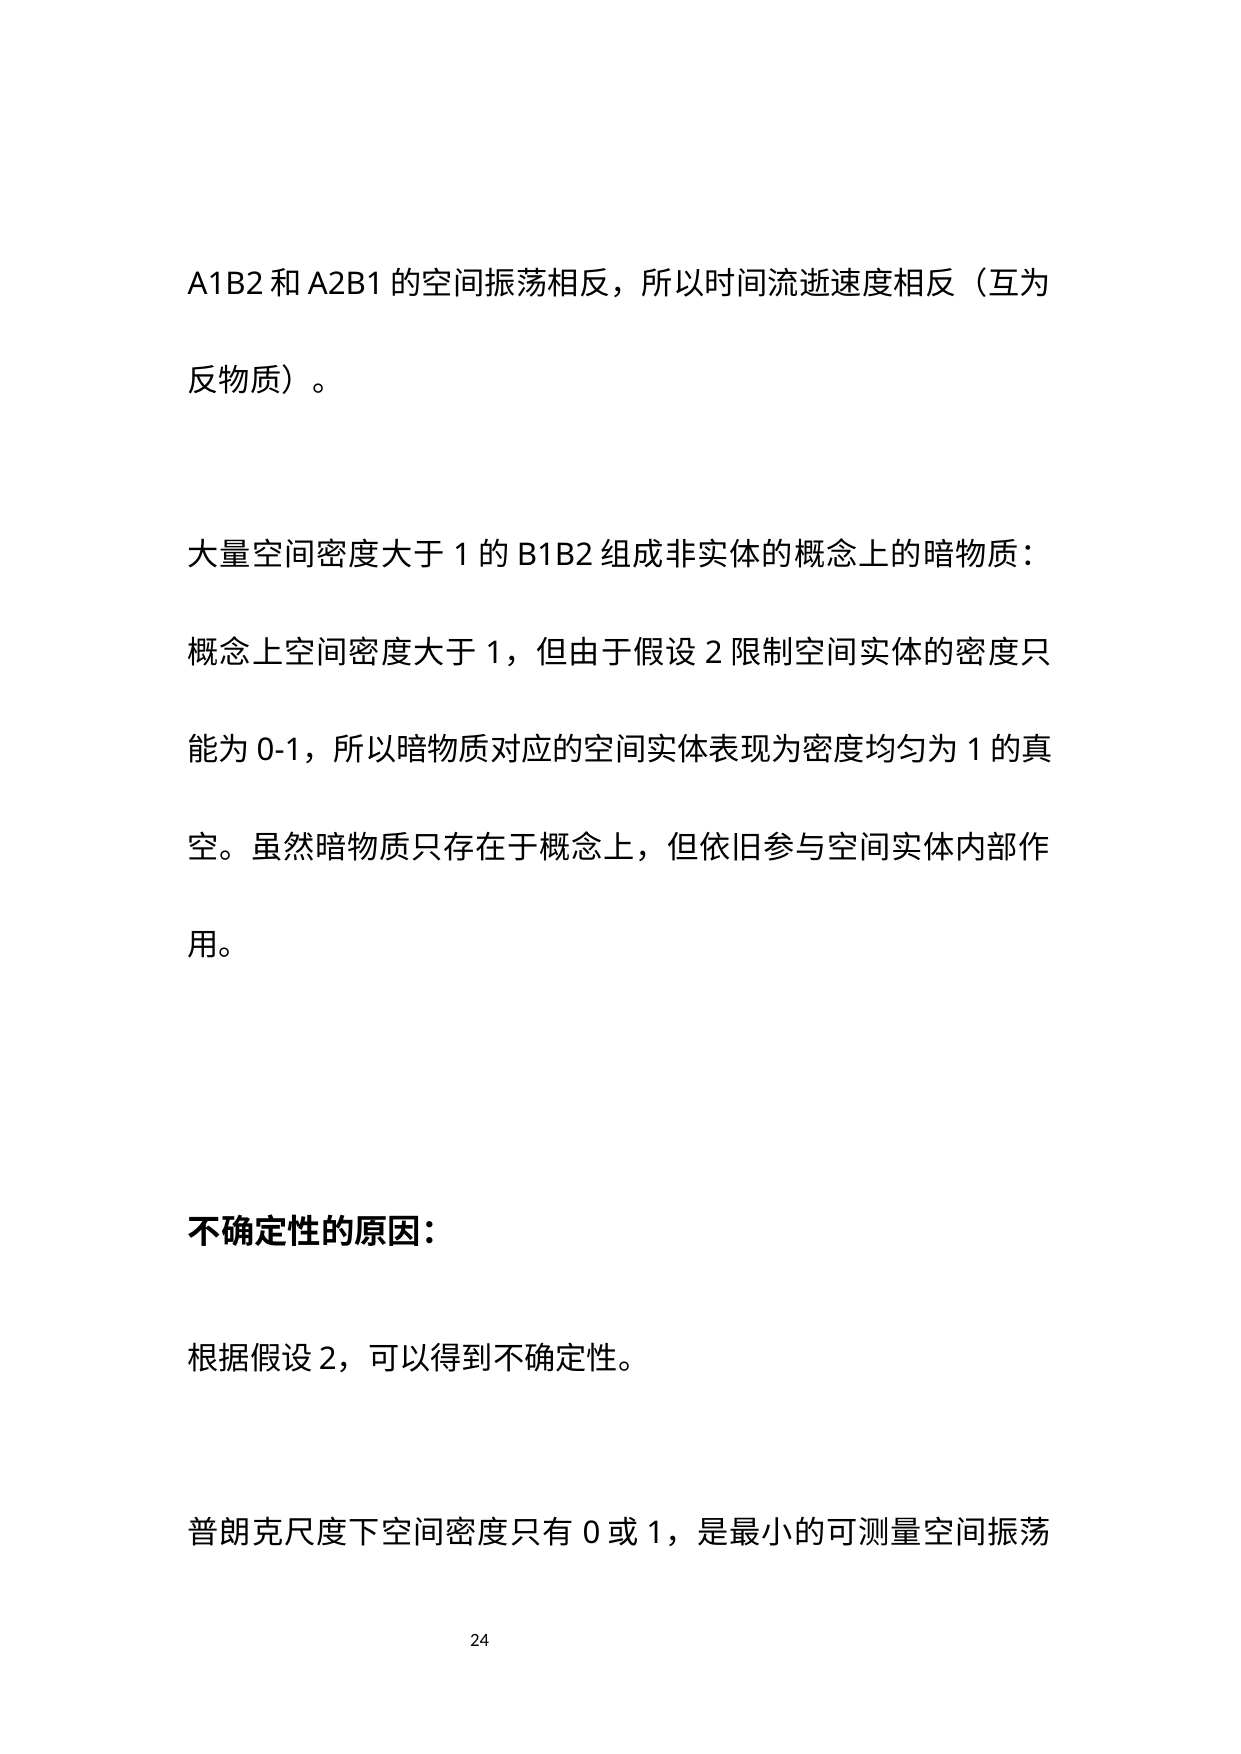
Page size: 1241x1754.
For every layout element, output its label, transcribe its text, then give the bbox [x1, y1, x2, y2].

subtitle 不确定性的原因： [187, 1197, 1053, 1262]
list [187, 1497, 1053, 1562]
list A1B2和A2B1的空间振荡相反，所以时间流逝速度相反（互为反物质）。 [187, 248, 1053, 411]
list 根据假设2，可以得到不确定性。 [187, 1323, 1053, 1388]
list 大量空间密度大于1的B1B2组成非实体的概念上的暗物质：概念上空间密度大于1，但由于假设2限制空间实体的密度只能为0-1，所以暗物质对应的空间实体表现为密度均匀为1的真空。虽然暗物质只存在于概念上，但依旧参与空间实体内部作用。 [187, 519, 1053, 974]
